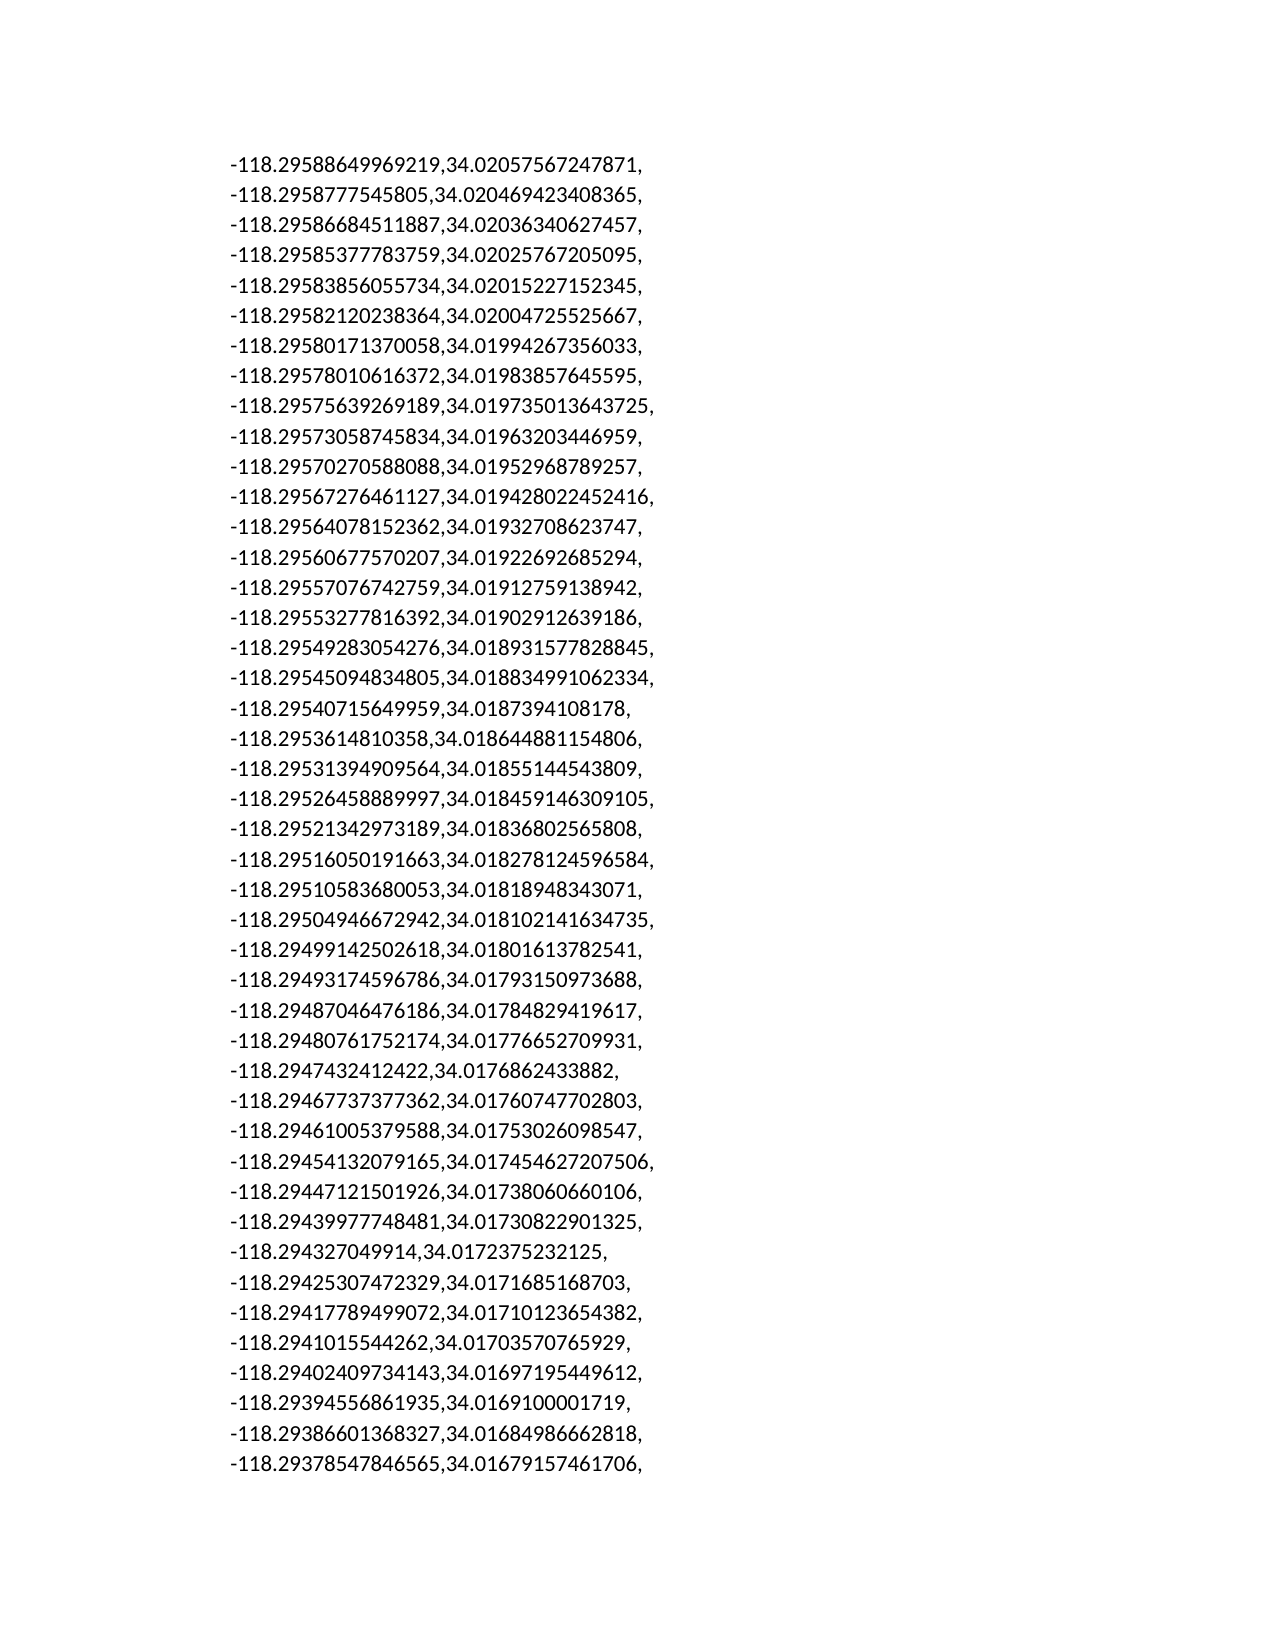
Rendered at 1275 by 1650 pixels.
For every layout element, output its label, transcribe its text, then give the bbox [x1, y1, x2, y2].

list -118.29583856055734,34.02015227152345, [225, 271, 1125, 299]
list -118.29575639269189,34.019735013643725, [225, 392, 1125, 420]
list -118.29504946672942,34.018102141634735, [225, 905, 1125, 933]
list -118.29545094834805,34.018834991062334, [225, 663, 1125, 692]
list -118.29493174596786,34.01793150973688, [225, 966, 1125, 994]
list -118.29480761752174,34.01776652709931, [225, 1026, 1125, 1054]
list -118.29386601368327,34.01684986662818, [225, 1419, 1125, 1447]
list -118.29439977748481,34.01730822901325, [225, 1207, 1125, 1235]
list -118.29585377783759,34.02025767205095, [225, 241, 1125, 269]
list -118.2947432412422,34.0176862433882, [225, 1056, 1125, 1084]
list -118.29553277816392,34.01902912639186, [225, 603, 1125, 631]
list -118.29454132079165,34.017454627207506, [225, 1147, 1125, 1175]
list -118.29573058745834,34.01963203446959, [225, 422, 1125, 450]
list -118.29560677570207,34.01922692685294, [225, 543, 1125, 571]
list -118.29516050191663,34.018278124596584, [225, 845, 1125, 873]
list -118.29531394909564,34.01855144543809, [225, 754, 1125, 782]
list -118.2958777545805,34.020469423408365, [225, 180, 1125, 208]
list -118.29402409734143,34.01697195449612, [225, 1358, 1125, 1386]
list -118.2953614810358,34.018644881154806, [225, 724, 1125, 752]
list -118.29417789499072,34.01710123654382, [225, 1298, 1125, 1326]
list -118.2941015544262,34.01703570765929, [225, 1328, 1125, 1356]
list -118.29586684511887,34.02036340627457, [225, 210, 1125, 238]
list -118.29570270588088,34.01952968789257, [225, 452, 1125, 480]
list -118.29557076742759,34.01912759138942, [225, 573, 1125, 601]
list -118.29467737377362,34.01760747702803, [225, 1086, 1125, 1114]
list -118.29510583680053,34.01818948343071, [225, 875, 1125, 903]
list -118.29549283054276,34.018931577828845, [225, 633, 1125, 661]
list -118.29461005379588,34.01753026098547, [225, 1117, 1125, 1145]
list -118.29526458889997,34.018459146309105, [225, 784, 1125, 812]
list -118.29564078152362,34.01932708623747, [225, 512, 1125, 541]
list -118.29521342973189,34.01836802565808, [225, 814, 1125, 843]
list -118.29425307472329,34.0171685168703, [225, 1268, 1125, 1296]
list -118.29567276461127,34.019428022452416, [225, 482, 1125, 510]
list -118.29394556861935,34.0169100001719, [225, 1388, 1125, 1417]
list -118.29578010616372,34.01983857645595, [225, 361, 1125, 389]
list -118.29540715649959,34.0187394108178, [225, 694, 1125, 722]
list -118.29447121501926,34.01738060660106, [225, 1177, 1125, 1205]
list -118.29588649969219,34.02057567247871, [225, 150, 1125, 178]
list -118.29580171370058,34.01994267356033, [225, 331, 1125, 359]
list -118.29487046476186,34.01784829419617, [225, 996, 1125, 1024]
list -118.29499142502618,34.01801613782541, [225, 935, 1125, 963]
list -118.29378547846565,34.01679157461706, [225, 1449, 1125, 1477]
list -118.294327049914,34.0172375232125, [225, 1237, 1125, 1266]
list -118.29582120238364,34.02004725525667, [225, 301, 1125, 329]
